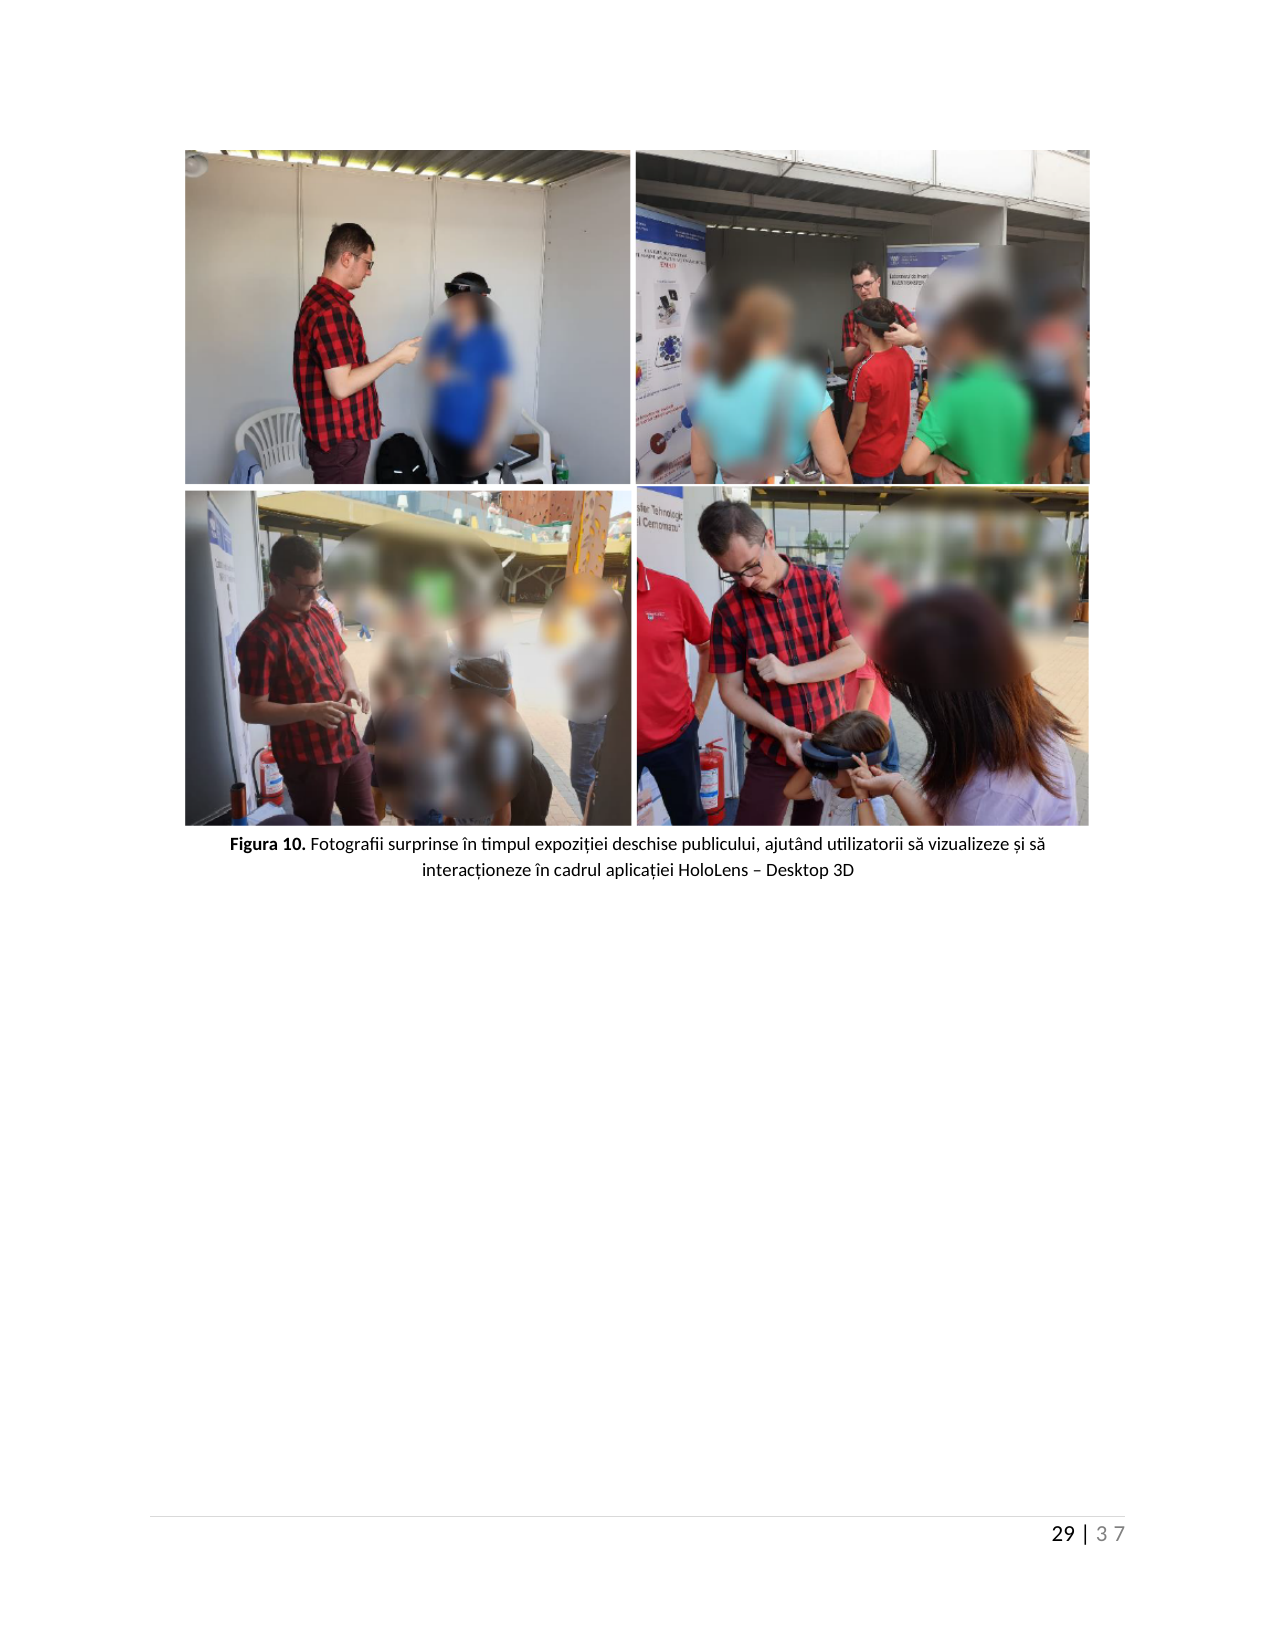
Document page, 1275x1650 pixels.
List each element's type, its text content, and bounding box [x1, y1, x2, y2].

text interacționeze în cadrul aplicației HoloLens – Desktop 3D [172, 858, 1104, 881]
picture [183, 150, 1092, 828]
text Figura 10. Fotografii surprinse în timpul expoziției deschise publicului, ajutând utilizatorii să vizualizeze și să [172, 832, 1104, 855]
